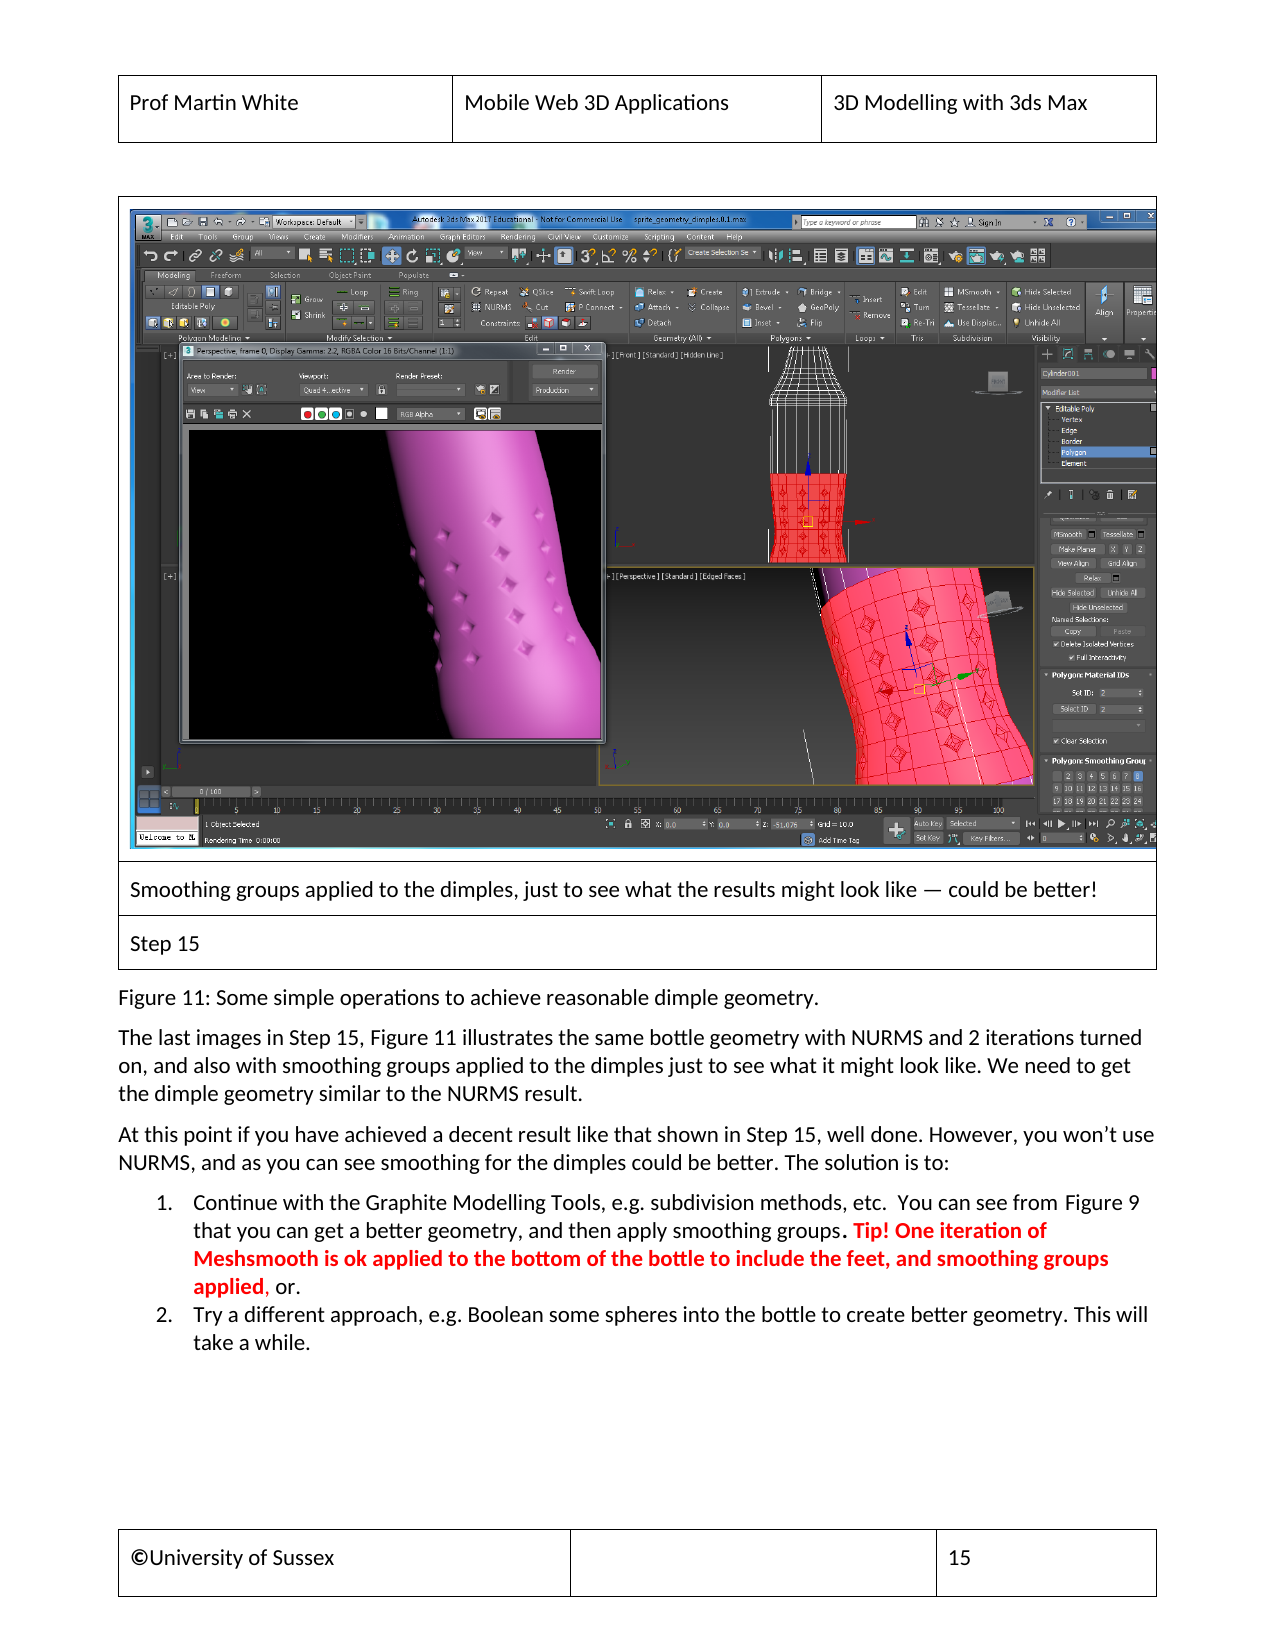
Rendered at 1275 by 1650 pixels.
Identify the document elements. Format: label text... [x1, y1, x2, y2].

list Try a different approach, e.g. Boolean some spheres into the bottle to create better geometry. This will take a while. [156, 1301, 1157, 1357]
table_cell Smoothing groups applied to the dimples, just to see what the results might look like — could be better! [119, 862, 1156, 915]
picture [129, 209, 1157, 849]
table_cell Step 15 [119, 916, 1156, 969]
table_cell [119, 197, 1156, 861]
text At this point if you have achieved a decent result like that shown in Step 15, well done. However, you won’t use NURMS, and as you can see smoothing for the dimples could be better. The solution is to: [118, 1120, 1157, 1176]
